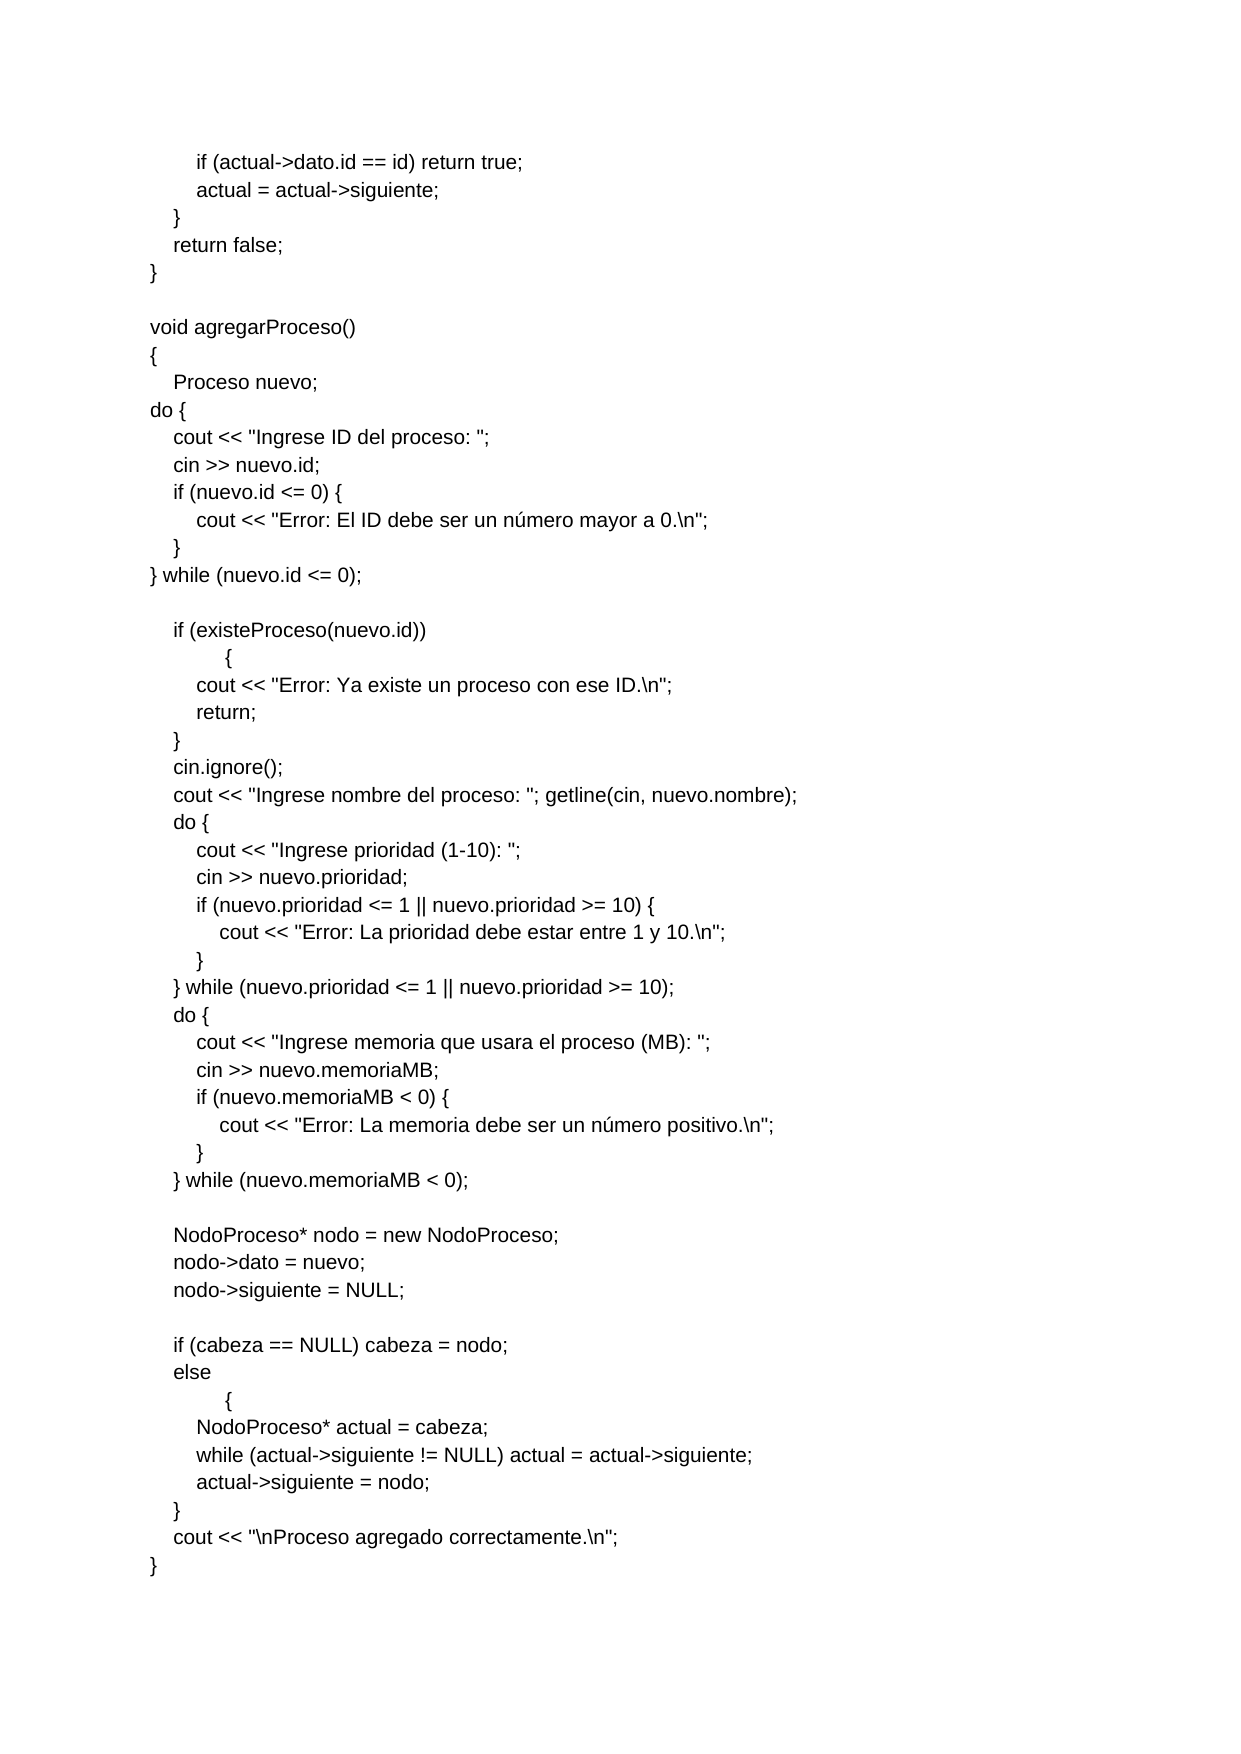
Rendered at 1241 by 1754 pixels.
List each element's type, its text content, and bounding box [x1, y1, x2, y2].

text } [150, 260, 1090, 284]
text NodoProceso* nodo = new NodoProceso; [150, 1222, 1090, 1246]
text if (nuevo.id <= 0) { [150, 480, 1090, 504]
text } [150, 1552, 1090, 1576]
text do { [150, 810, 1090, 834]
text cout << "Error: Ya existe un proceso con ese ID.\n"; [150, 672, 1090, 696]
text void agregarProceso() [150, 315, 1090, 339]
text } [150, 535, 1090, 559]
text do { [150, 397, 1090, 421]
text { [150, 645, 1090, 669]
text cout << "Ingrese memoria que usara el proceso (MB): "; [150, 1030, 1090, 1054]
text cout << "\nProceso agregado correctamente.\n"; [150, 1525, 1090, 1549]
text cin >> nuevo.memoriaMB; [150, 1057, 1090, 1081]
text Proceso nuevo; [150, 370, 1090, 394]
text } while (nuevo.memoriaMB < 0); [150, 1167, 1090, 1191]
text if (nuevo.memoriaMB < 0) { [150, 1085, 1090, 1109]
text while (actual->siguiente != NULL) actual = actual->siguiente; [150, 1442, 1090, 1466]
text if (cabeza == NULL) cabeza = nodo; [150, 1332, 1090, 1356]
text if (actual->dato.id == id) return true; [150, 150, 1090, 174]
text nodo->dato = nuevo; [150, 1250, 1090, 1274]
text } [150, 947, 1090, 971]
text { [150, 342, 1090, 366]
text } [150, 1140, 1090, 1164]
text return; [150, 700, 1090, 724]
text nodo->siguiente = NULL; [150, 1277, 1090, 1301]
text return false; [150, 232, 1090, 256]
text { [150, 1387, 1090, 1411]
text cin >> nuevo.prioridad; [150, 865, 1090, 889]
text } [150, 205, 1090, 229]
text cout << "Ingrese prioridad (1-10): "; [150, 837, 1090, 861]
text cin.ignore(); [150, 755, 1090, 779]
text cout << "Error: La memoria debe ser un número positivo.\n"; [150, 1112, 1090, 1136]
text } while (nuevo.prioridad <= 1 || nuevo.prioridad >= 10); [150, 975, 1090, 999]
text cout << "Error: La prioridad debe estar entre 1 y 10.\n"; [150, 920, 1090, 944]
text actual = actual->siguiente; [150, 177, 1090, 201]
text } while (nuevo.id <= 0); [150, 562, 1090, 586]
text cout << "Ingrese ID del proceso: "; [150, 425, 1090, 449]
text if (existeProceso(nuevo.id)) [150, 617, 1090, 641]
text cout << "Error: El ID debe ser un número mayor a 0.\n"; [150, 507, 1090, 531]
text actual->siguiente = nodo; [150, 1470, 1090, 1494]
text else [150, 1360, 1090, 1384]
text } [150, 1497, 1090, 1521]
text NodoProceso* actual = cabeza; [150, 1415, 1090, 1439]
text if (nuevo.prioridad <= 1 || nuevo.prioridad >= 10) { [150, 892, 1090, 916]
text cout << "Ingrese nombre del proceso: "; getline(cin, nuevo.nombre); [150, 782, 1090, 806]
text do { [150, 1002, 1090, 1026]
text } [150, 727, 1090, 751]
text cin >> nuevo.id; [150, 452, 1090, 476]
